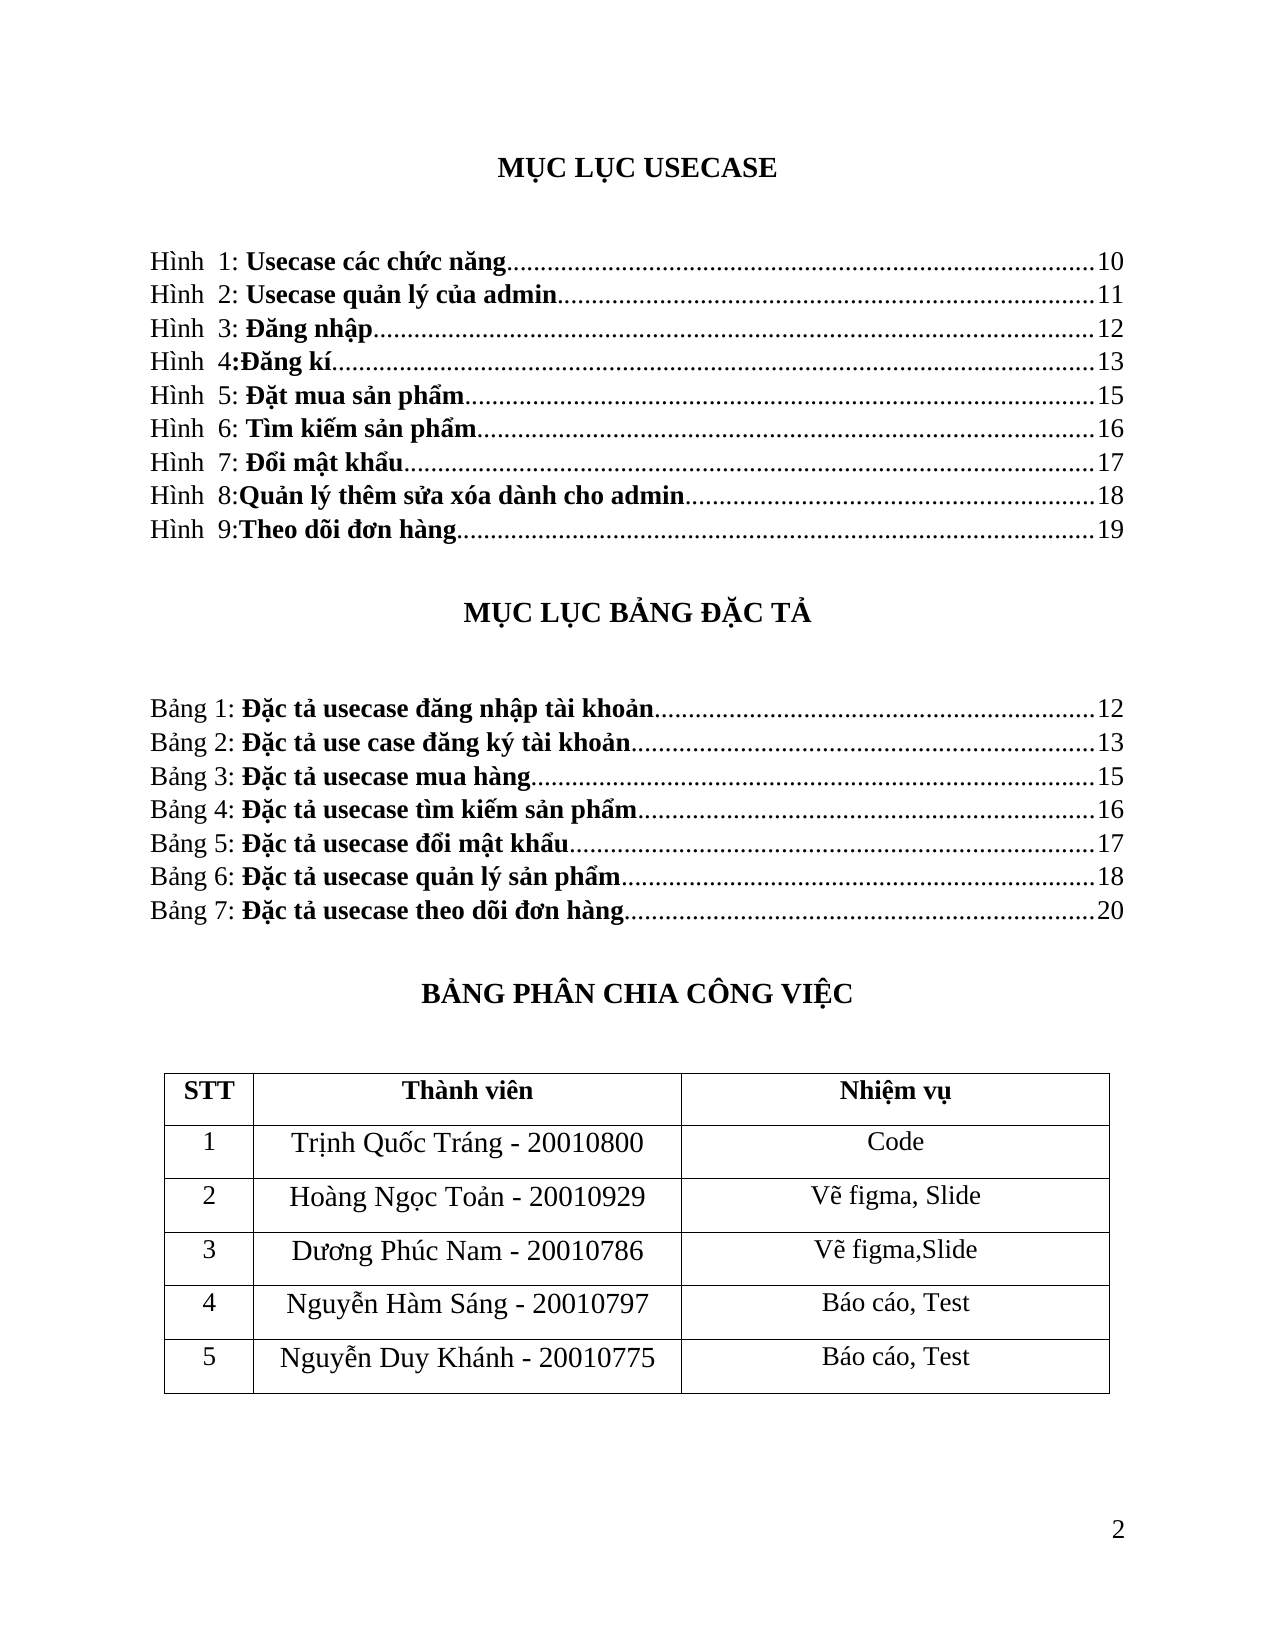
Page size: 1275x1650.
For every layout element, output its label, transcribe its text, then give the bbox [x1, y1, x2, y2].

table_cell Nguyễn Hàm Sáng - 20010797 [254, 1286, 681, 1339]
table_cell Code [682, 1126, 1109, 1178]
table_header STT [165, 1074, 253, 1124]
text MỤC LỤC BẢNG ĐẶC TẢ [150, 595, 1125, 629]
table_cell Báo cáo, Test [682, 1286, 1109, 1339]
text Hình 2: Usecase quản lý của admin 11 [150, 278, 1125, 309]
text Hình 8:Quản lý thêm sửa xóa dành cho admin 18 [150, 479, 1125, 511]
text Hình 1: Usecase các chức năng 10 [150, 245, 1125, 276]
text Bảng 1: Đặc tả usecase đăng nhập tài khoản 12 [150, 692, 1125, 724]
table_cell Dương Phúc Nam - 20010786 [254, 1233, 681, 1285]
table_cell Nguyễn Duy Khánh - 20010775 [254, 1340, 681, 1393]
table_header Nhiệm vụ [682, 1074, 1109, 1124]
table_cell 3 [165, 1233, 253, 1285]
table_cell 4 [165, 1286, 253, 1339]
text Hình 6: Tìm kiếm sản phẩm 16 [150, 412, 1125, 443]
text Hình 3: Đăng nhập 12 [150, 312, 1125, 343]
text MỤC LỤC USECASE [150, 150, 1125, 183]
text Hình 7: Đổi mật khẩu 17 [150, 446, 1125, 477]
text Hình 5: Đặt mua sản phẩm 15 [150, 379, 1125, 410]
table_cell Báo cáo, Test [682, 1340, 1109, 1393]
text Hình 4:Đăng kí 13 [150, 345, 1125, 376]
text Hình 9:Theo dõi đơn hàng 19 [150, 513, 1125, 544]
text Bảng 6: Đặc tả usecase quản lý sản phẩm 18 [150, 860, 1125, 891]
table_cell Vẽ figma,Slide [682, 1233, 1109, 1285]
text Bảng 2: Đặc tả use case đăng ký tài khoản 13 [150, 726, 1125, 757]
table_cell Vẽ figma, Slide [682, 1179, 1109, 1232]
table_cell 2 [165, 1179, 253, 1232]
text Bảng 3: Đặc tả usecase mua hàng 15 [150, 759, 1125, 791]
text Bảng 7: Đặc tả usecase theo dõi đơn hàng 20 [150, 894, 1125, 925]
table_cell 5 [165, 1340, 253, 1393]
table_cell 1 [165, 1126, 253, 1178]
text BẢNG PHÂN CHIA CÔNG VIỆC [150, 976, 1125, 1009]
table_cell Hoàng Ngọc Toản - 20010929 [254, 1179, 681, 1232]
text Bảng 5: Đặc tả usecase đổi mật khẩu 17 [150, 827, 1125, 858]
table_header Thành viên [254, 1074, 681, 1124]
table_cell Trịnh Quốc Tráng - 20010800 [254, 1126, 681, 1178]
text Bảng 4: Đặc tả usecase tìm kiếm sản phẩm 16 [150, 793, 1125, 824]
